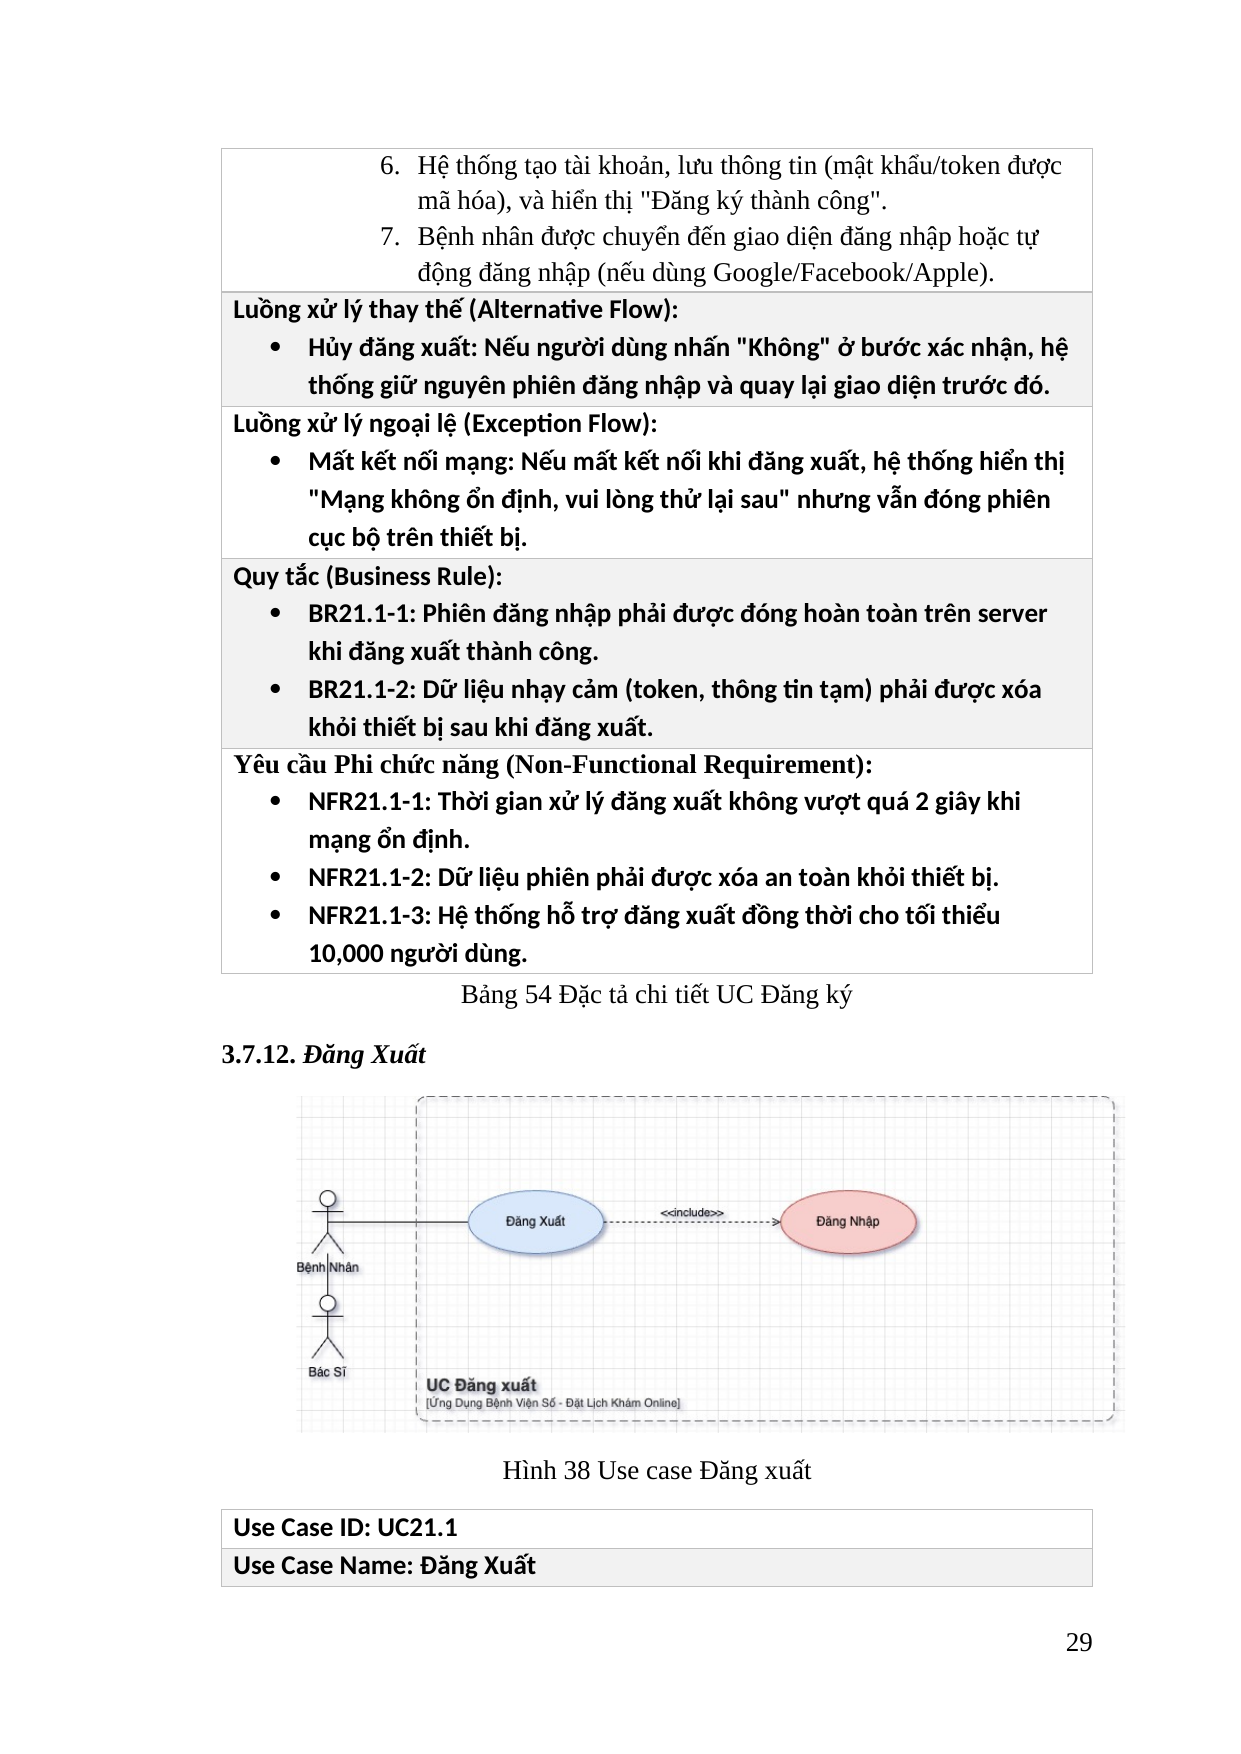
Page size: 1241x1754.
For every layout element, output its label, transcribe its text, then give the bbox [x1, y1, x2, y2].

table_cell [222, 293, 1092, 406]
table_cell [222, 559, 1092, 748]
subtitle Đăng Xuất [221, 1038, 1092, 1069]
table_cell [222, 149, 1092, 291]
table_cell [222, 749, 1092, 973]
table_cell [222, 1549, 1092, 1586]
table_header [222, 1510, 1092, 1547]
picture [296, 1096, 1126, 1433]
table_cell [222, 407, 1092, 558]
